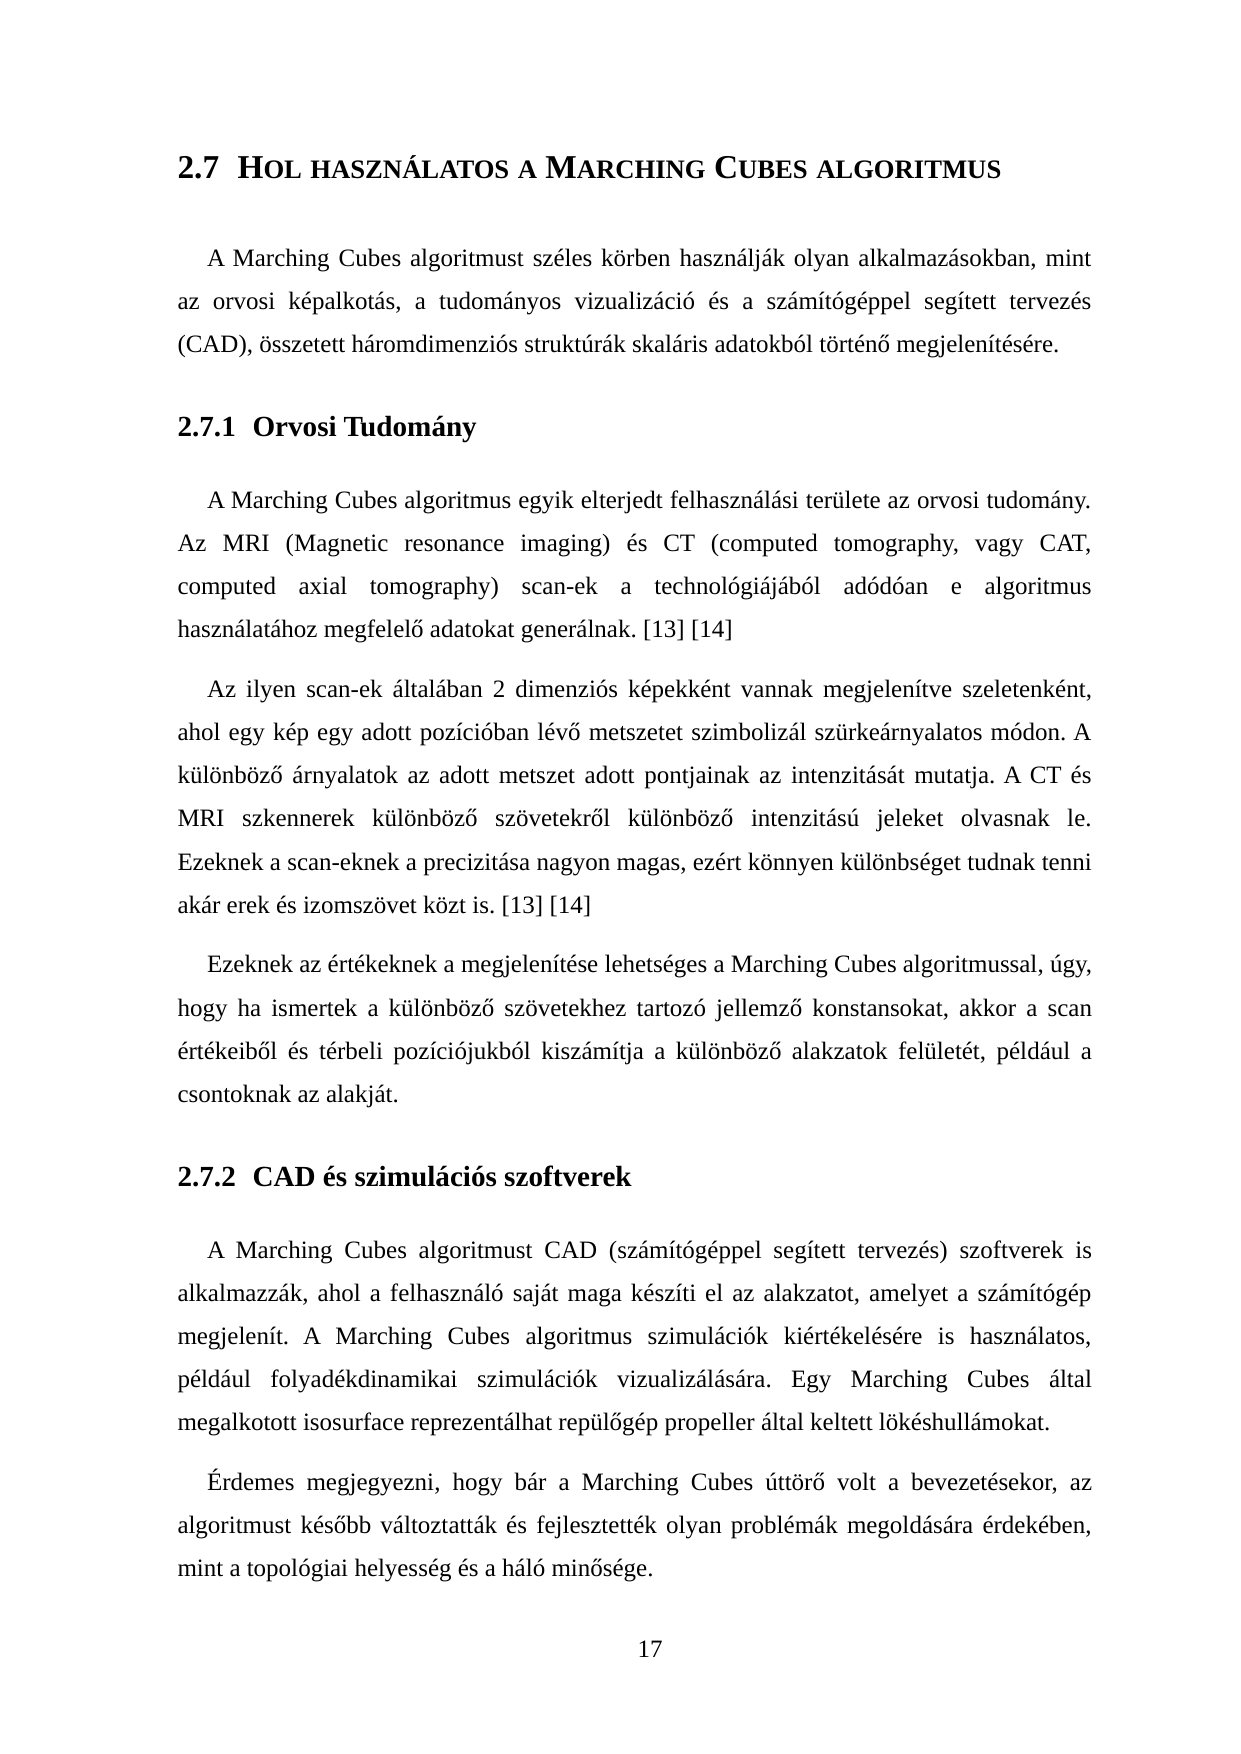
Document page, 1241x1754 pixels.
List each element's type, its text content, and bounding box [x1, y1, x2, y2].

subtitle Orvosi Tudomány [177, 409, 1092, 443]
subtitle Hol használatos a Marching Cubes algoritmus [177, 148, 1092, 186]
subtitle CAD és szimulációs szoftverek [177, 1159, 1092, 1193]
text Ezeknek az értékeknek a megjelenítése lehetséges a Marching Cubes algoritmussal, úgy, hogy ha ismertek a különböző szövetekhez tartozó jellemző konstansokat, akkor a scan értékeiből és térbeli pozíciójukból kiszámítja a különböző alakzatok felületét, például a csontoknak az alakját. [177, 949, 1092, 1108]
text Érdemes megjegyezni, hogy bár a Marching Cubes úttörő volt a bevezetésekor, az algoritmust később változtatták és fejlesztették olyan problémák megoldására érdekében, mint a topológiai helyesség és a háló minősége. [177, 1467, 1092, 1582]
text A Marching Cubes algoritmus egyik elterjedt felhasználási területe az orvosi tudomány. Az MRI (Magnetic resonance imaging) és CT (computed tomography, vagy CAT, computed axial tomography) scan-ek a technológiájából adódóan e algoritmus használatához megfelelő adatokat generálnak. [177, 485, 1092, 643]
text A Marching Cubes algoritmust széles körben használják olyan alkalmazásokban, mint az orvosi képalkotás, a tudományos vizualizáció és a számítógéppel segített tervezés (CAD), összetett háromdimenziós struktúrák skaláris adatokból történő megjelenítésére. [177, 243, 1092, 358]
text A Marching Cubes algoritmust CAD (számítógéppel segített tervezés) szoftverek is alkalmazzák, ahol a felhasználó saját maga készíti el az alakzatot, amelyet a számítógép megjelenít. A Marching Cubes algoritmus szimulációk kiértékelésére is használatos, például folyadékdinamikai szimulációk vizualizálására. Egy Marching Cubes által megalkotott isosurface reprezentálhat repülőgép propeller által keltett lökéshullámokat. [177, 1235, 1092, 1436]
text Az ilyen scan-ek általában 2 dimenziós képekként vannak megjelenítve szeletenként, ahol egy kép egy adott pozícióban lévő metszetet szimbolizál szürkeárnyalatos módon. A különböző árnyalatok az adott metszet adott pontjainak az intenzitását mutatja. A CT és MRI szkennerek különböző szövetekről különböző intenzitású jeleket olvasnak le. Ezeknek a scan-eknek a precizitása nagyon magas, ezért könnyen különbséget tudnak tenni akár erek és izomszövet közt is. [177, 674, 1092, 918]
